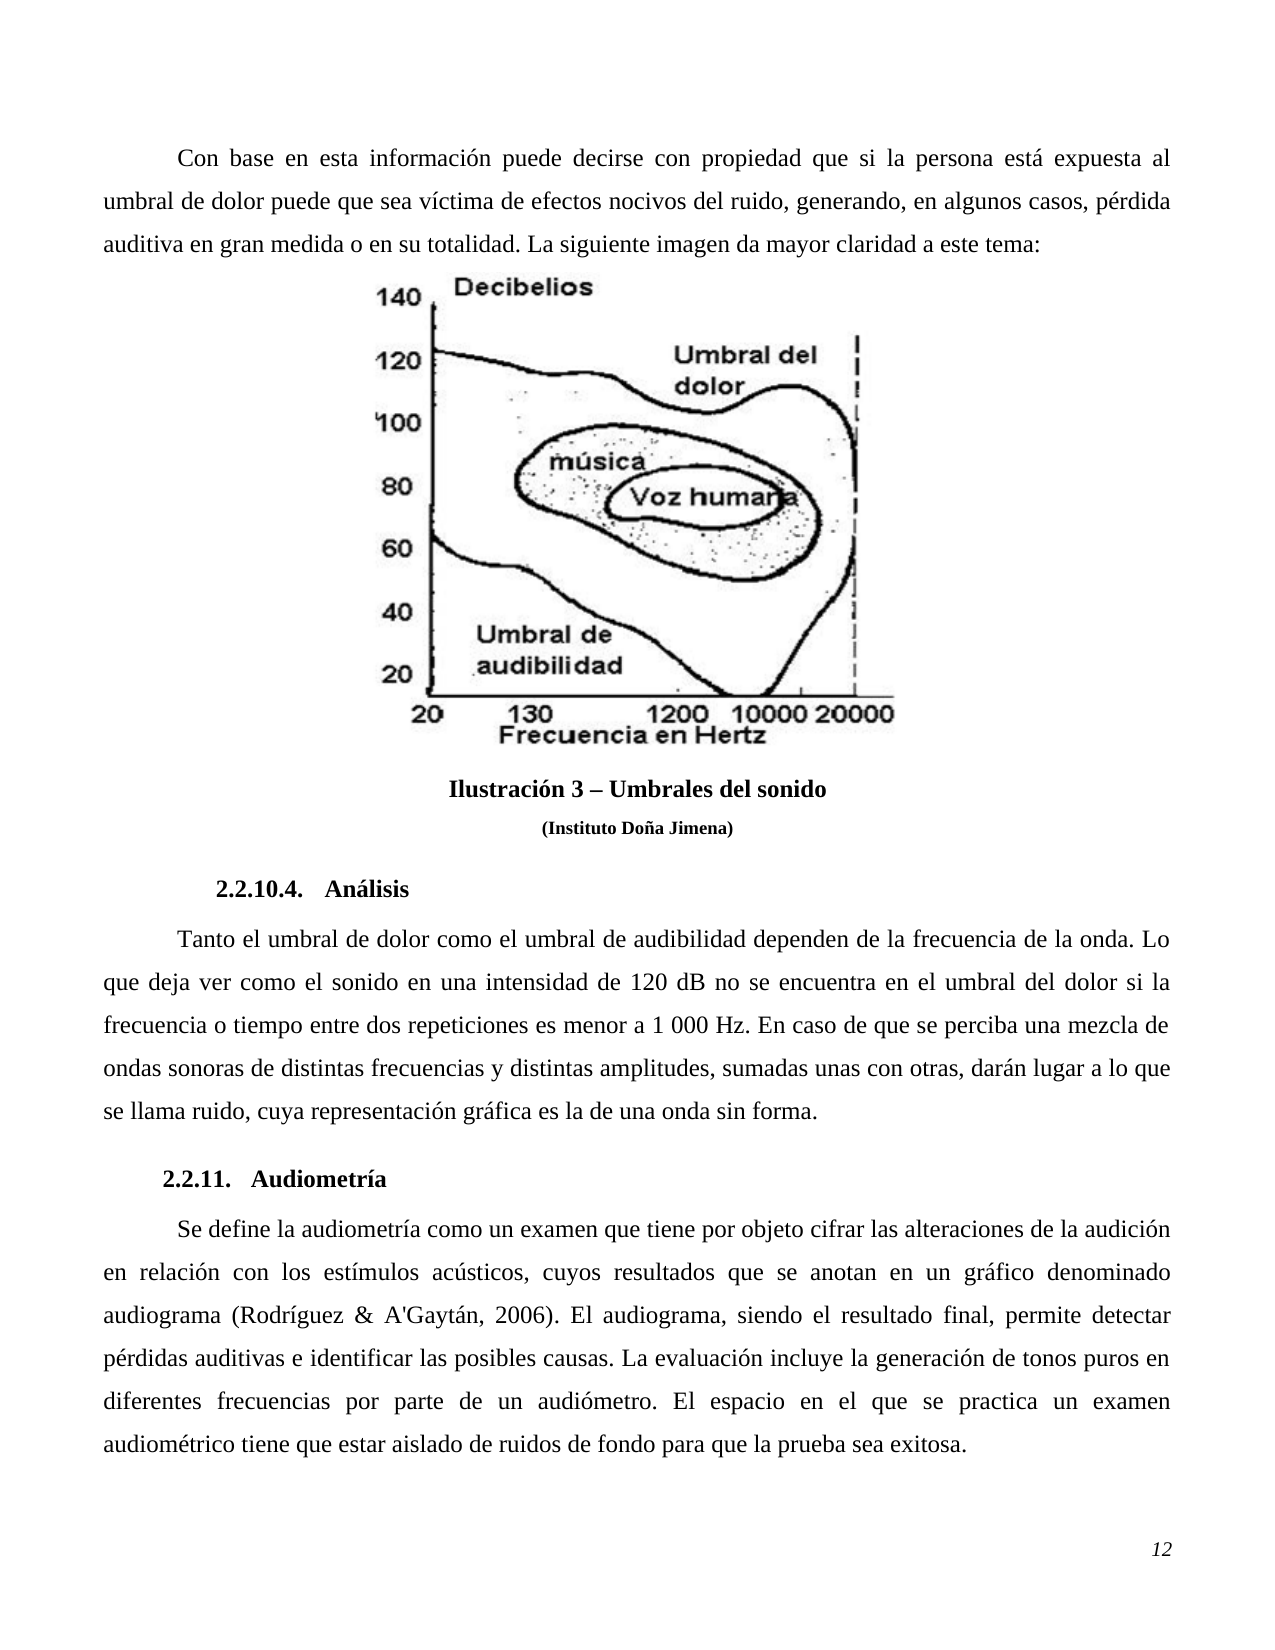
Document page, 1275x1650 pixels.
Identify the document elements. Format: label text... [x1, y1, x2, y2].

text Audiometría [162, 1164, 1172, 1193]
text Ilustración 3 – Umbrales del sonido [103, 774, 1172, 803]
text Con base en esta información puede decirse con propiedad que si la persona está expuesta al umbral de dolor puede que sea víctima de efectos nocivos del ruido, generando, en algunos casos, pérdida auditiva en gran medida o en su totalidad. La siguiente imagen da mayor claridad a este tema: [103, 143, 1172, 258]
text Tanto el umbral de dolor como el umbral de audibilidad dependen de la frecuencia de la onda. Lo que deja ver como el sonido en una intensidad de 120 dB no se encuentra en el umbral del dolor si la frecuencia o tiempo entre dos repeticiones es menor a 1 000 Hz. En caso de que se perciba una mezcla de ondas sonoras de distintas frecuencias y distintas amplitudes, sumadas unas con otras, darán lugar a lo que se llama ruido, cuya representación gráfica es la de una onda sin forma. [103, 924, 1172, 1125]
text Se define la audiometría como un examen que tiene por objeto cifrar las alteraciones de la audición en relación con los estímulos acústicos, cuyos resultados que se anotan en un gráfico denominado audiograma . El audiograma, siendo el resultado final, permite detectar pérdidas auditivas e identificar las posibles causas. La evaluación incluye la generación de tonos puros en diferentes frecuencias por parte de un audiómetro. El espacio en el que se practica un examen audiométrico tiene que estar aislado de ruidos de fondo para que la prueba sea exitosa. [103, 1214, 1172, 1458]
picture [367, 272, 908, 760]
list Análisis [216, 874, 1172, 903]
